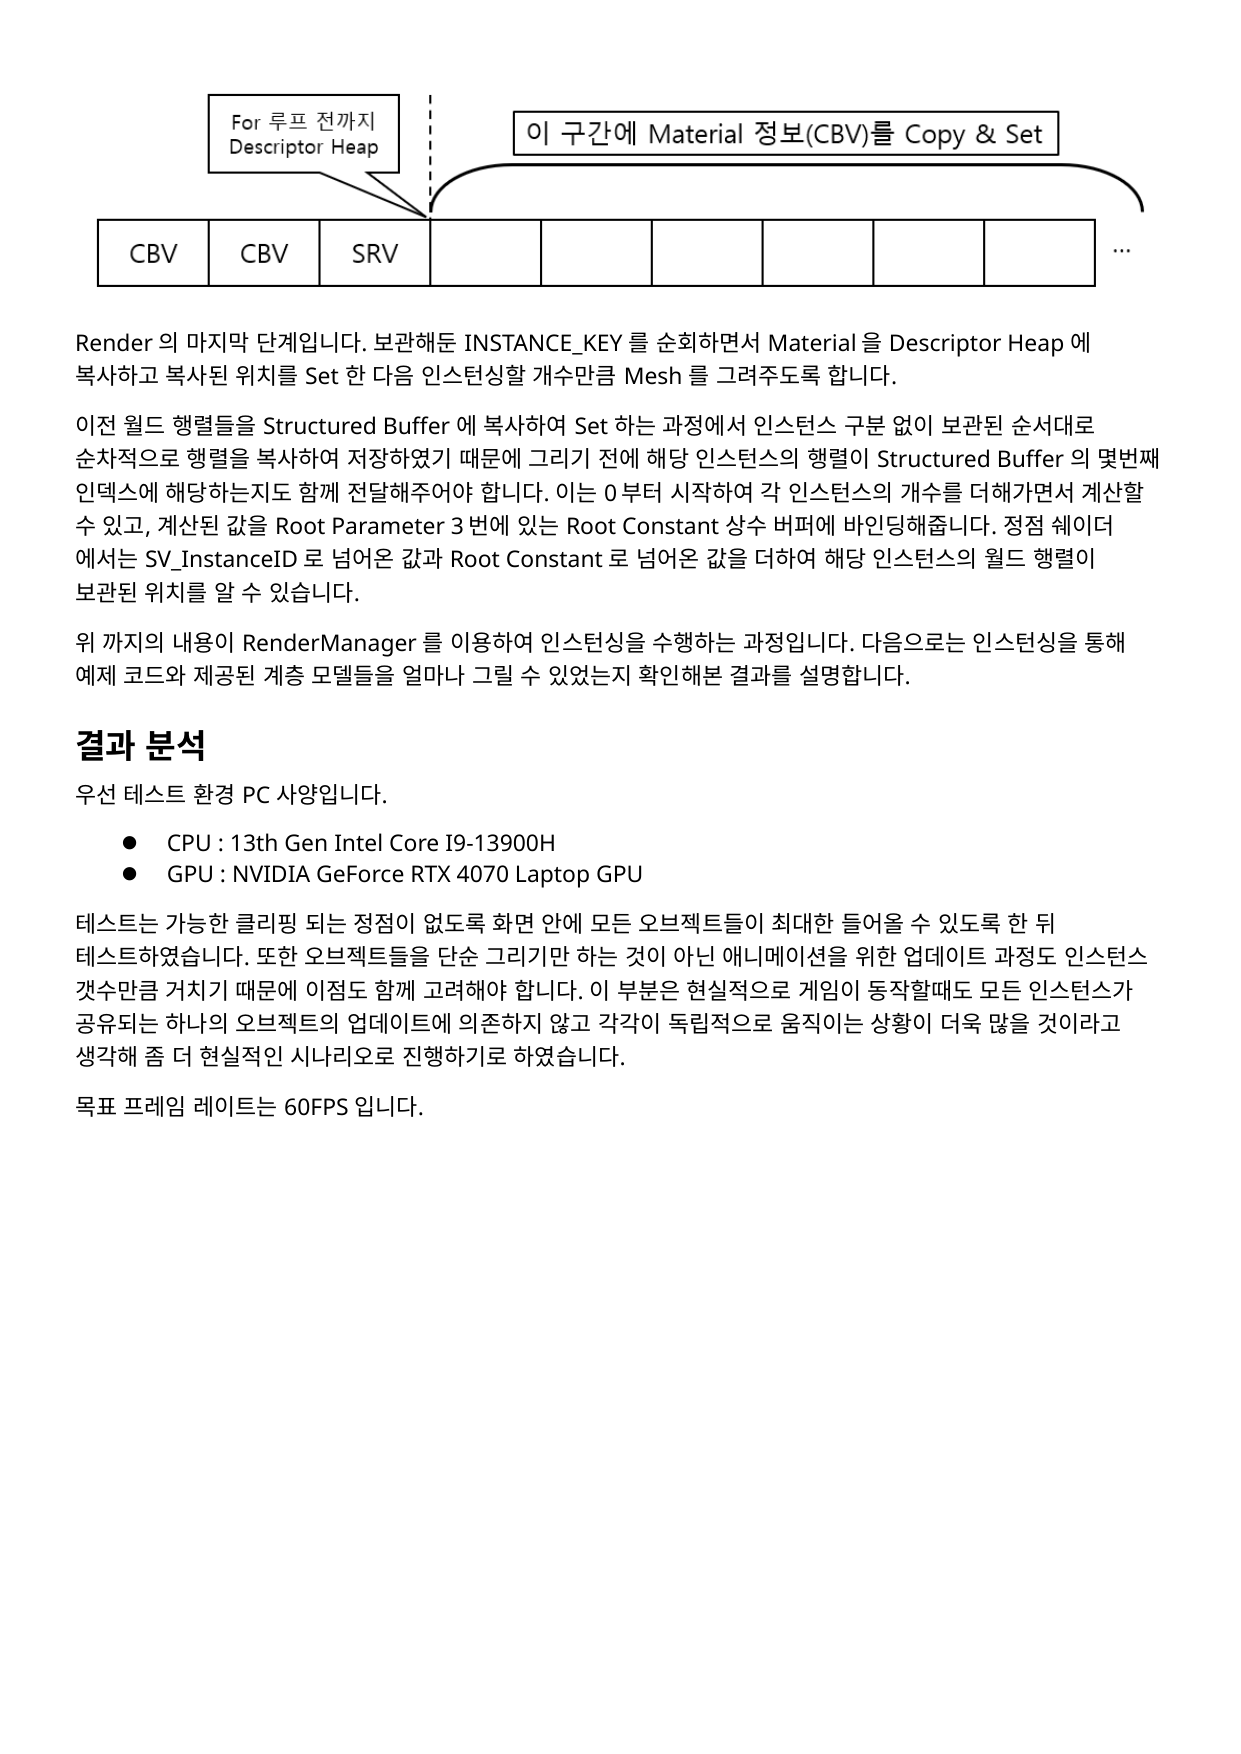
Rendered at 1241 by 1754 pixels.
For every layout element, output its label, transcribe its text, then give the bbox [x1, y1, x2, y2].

list CPU : 13th Gen Intel Core I9-13900H [121, 827, 1165, 858]
text 테스트는 가능한 클리핑 되는 정점이 없도록 화면 안에 모든 오브젝트들이 최대한 들어올 수 있도록 한 뒤 테스트하였습니다. 또한 오브젝트들을 단순 그리기만 하는 것이 아닌 애니메이션을 위한 업데이트 과정도 인스턴스 갯수만큼 거치기 때문에 이점도 함께 고려해야 합니다. 이 부분은 현실적으로 게임이 동작할때도 모든 인스턴스가 공유되는 하나의 오브젝트의 업데이트에 의존하지 않고 각각이 독립적으로 움직이는 상황이 더욱 많을 것이라고 생각해 좀 더 현실적인 시나리오로 진행하기로 하였습니다. [75, 906, 1165, 1072]
text 이전 월드 행렬들을 Structured Buffer 에 복사하여 Set 하는 과정에서 인스턴스 구분 없이 보관된 순서대로 순차적으로 행렬을 복사하여 저장하였기 때문에 그리기 전에 해당 인스턴스의 행렬이 Structured Buffer 의 몇번째 인덱스에 해당하는지도 함께 전달해주어야 합니다. 이는 0부터 시작하여 각 인스턴스의 개수를 더해가면서 계산할 수 있고, 계산된 값을 Root Parameter 3번에 있는 Root Constant 상수 버퍼에 바인딩해줍니다. 정점 쉐이더 에서는 SV_InstanceID 로 넘어온 값과 Root Constant 로 넘어온 값을 더하여 해당 인스턴스의 월드 행렬이 보관된 위치를 알 수 있습니다. [75, 408, 1165, 608]
list GPU : NVIDIA GeForce RTX 4070 Laptop GPU [121, 858, 1165, 889]
subtitle 결과 분석 [75, 720, 1165, 768]
picture [75, 75, 1166, 308]
text 우선 테스트 환경 PC 사양입니다. [75, 777, 1165, 810]
text Render 의 마지막 단계입니다. 보관해둔 INSTANCE_KEY 를 순회하면서 Material을 Descriptor Heap 에 복사하고 복사된 위치를 Set 한 다음 인스턴싱할 개수만큼 Mesh 를 그려주도록 합니다. [75, 324, 1165, 391]
text 위 까지의 내용이 RenderManager 를 이용하여 인스턴싱을 수행하는 과정입니다. 다음으로는 인스턴싱을 통해 예제 코드와 제공된 계층 모델들을 얼마나 그릴 수 있었는지 확인해본 결과를 설명합니다. [75, 624, 1165, 691]
text 목표 프레임 레이트는 60FPS 입니다. [75, 1089, 1165, 1122]
